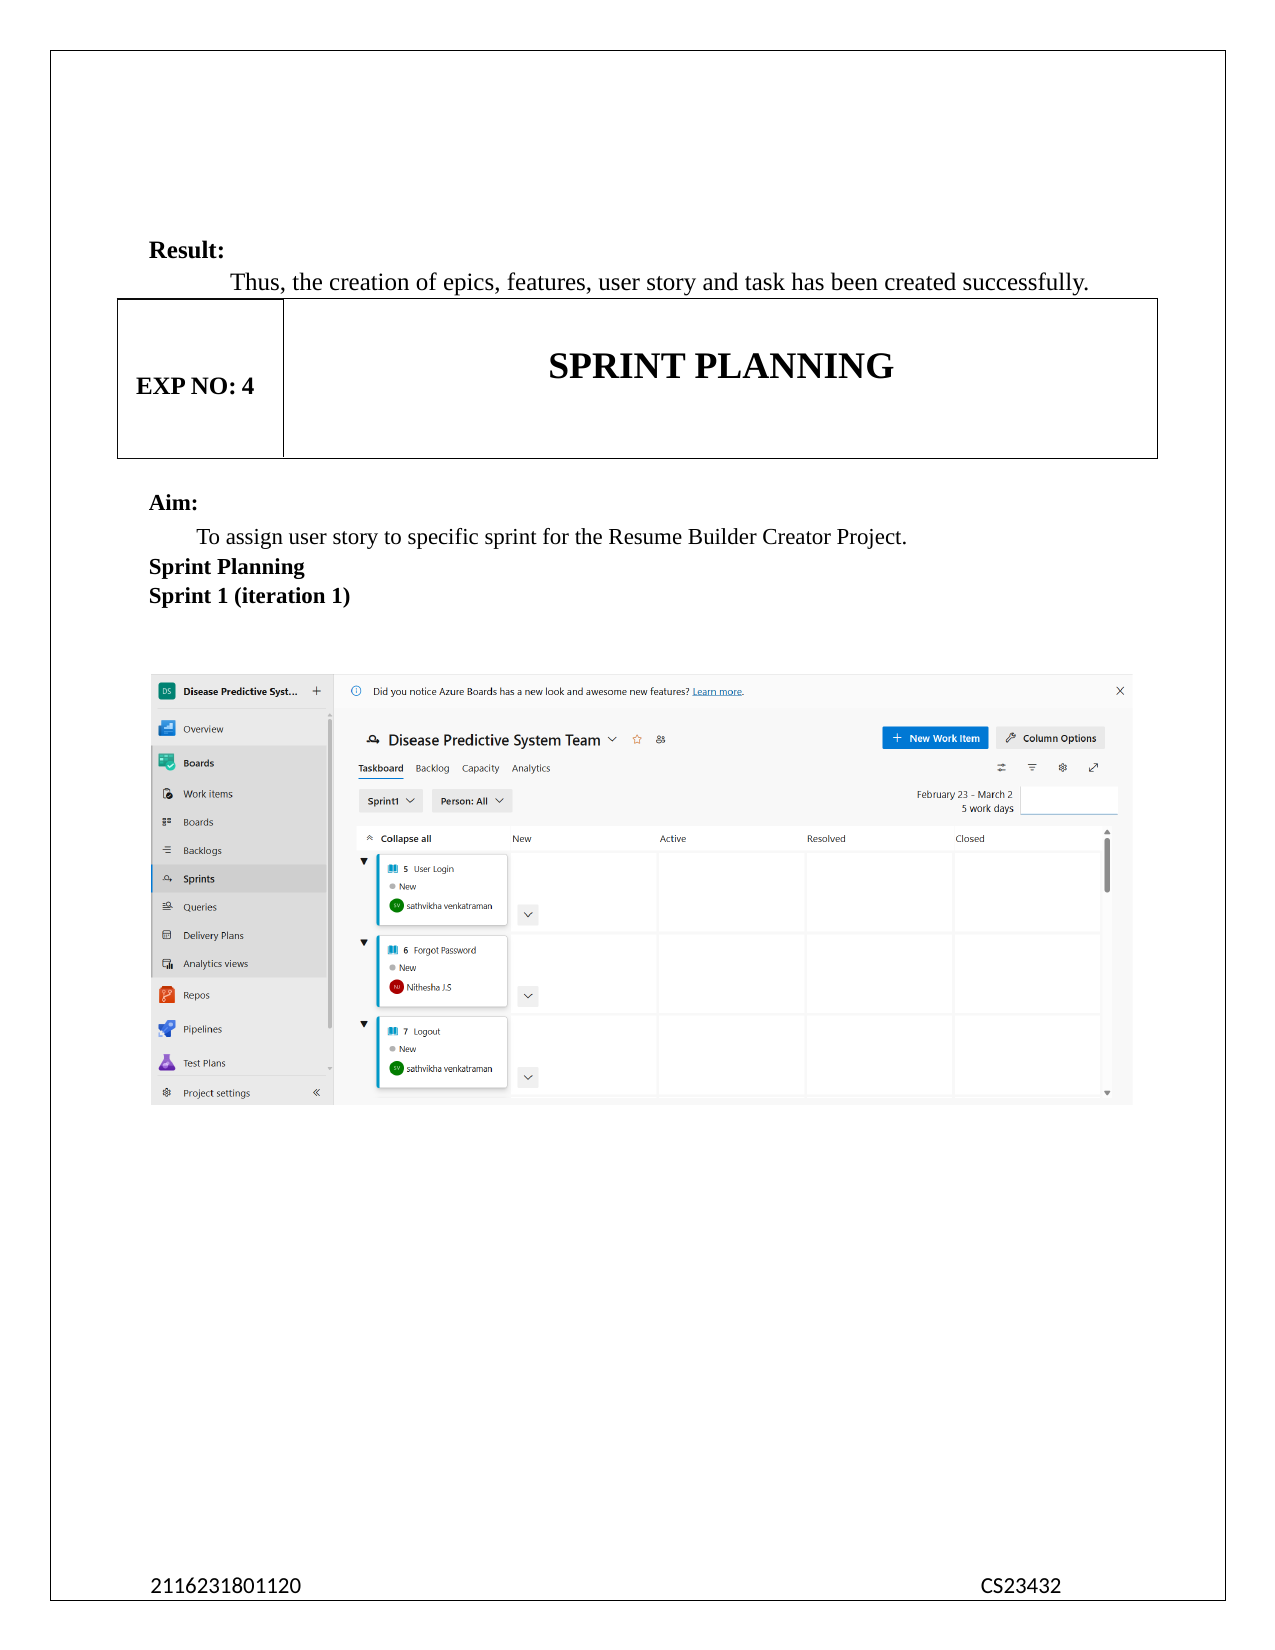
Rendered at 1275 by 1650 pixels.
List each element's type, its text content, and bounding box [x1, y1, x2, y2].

text To assign user story to specific sprint for the Resume Builder Creator Project. [150, 523, 1126, 549]
table_header EXP NO: 4 [118, 300, 283, 457]
table_header SPRINT PLANNING [284, 299, 1157, 457]
picture [151, 672, 1133, 1105]
text Result: [149, 235, 1132, 264]
text Sprint Planning [149, 553, 1063, 579]
text Sprint 1 (iteration 1) [149, 583, 1063, 609]
text Aim: [149, 489, 1063, 516]
text Thus, the creation of epics, features, user story and task has been created successfully. [150, 267, 1132, 296]
